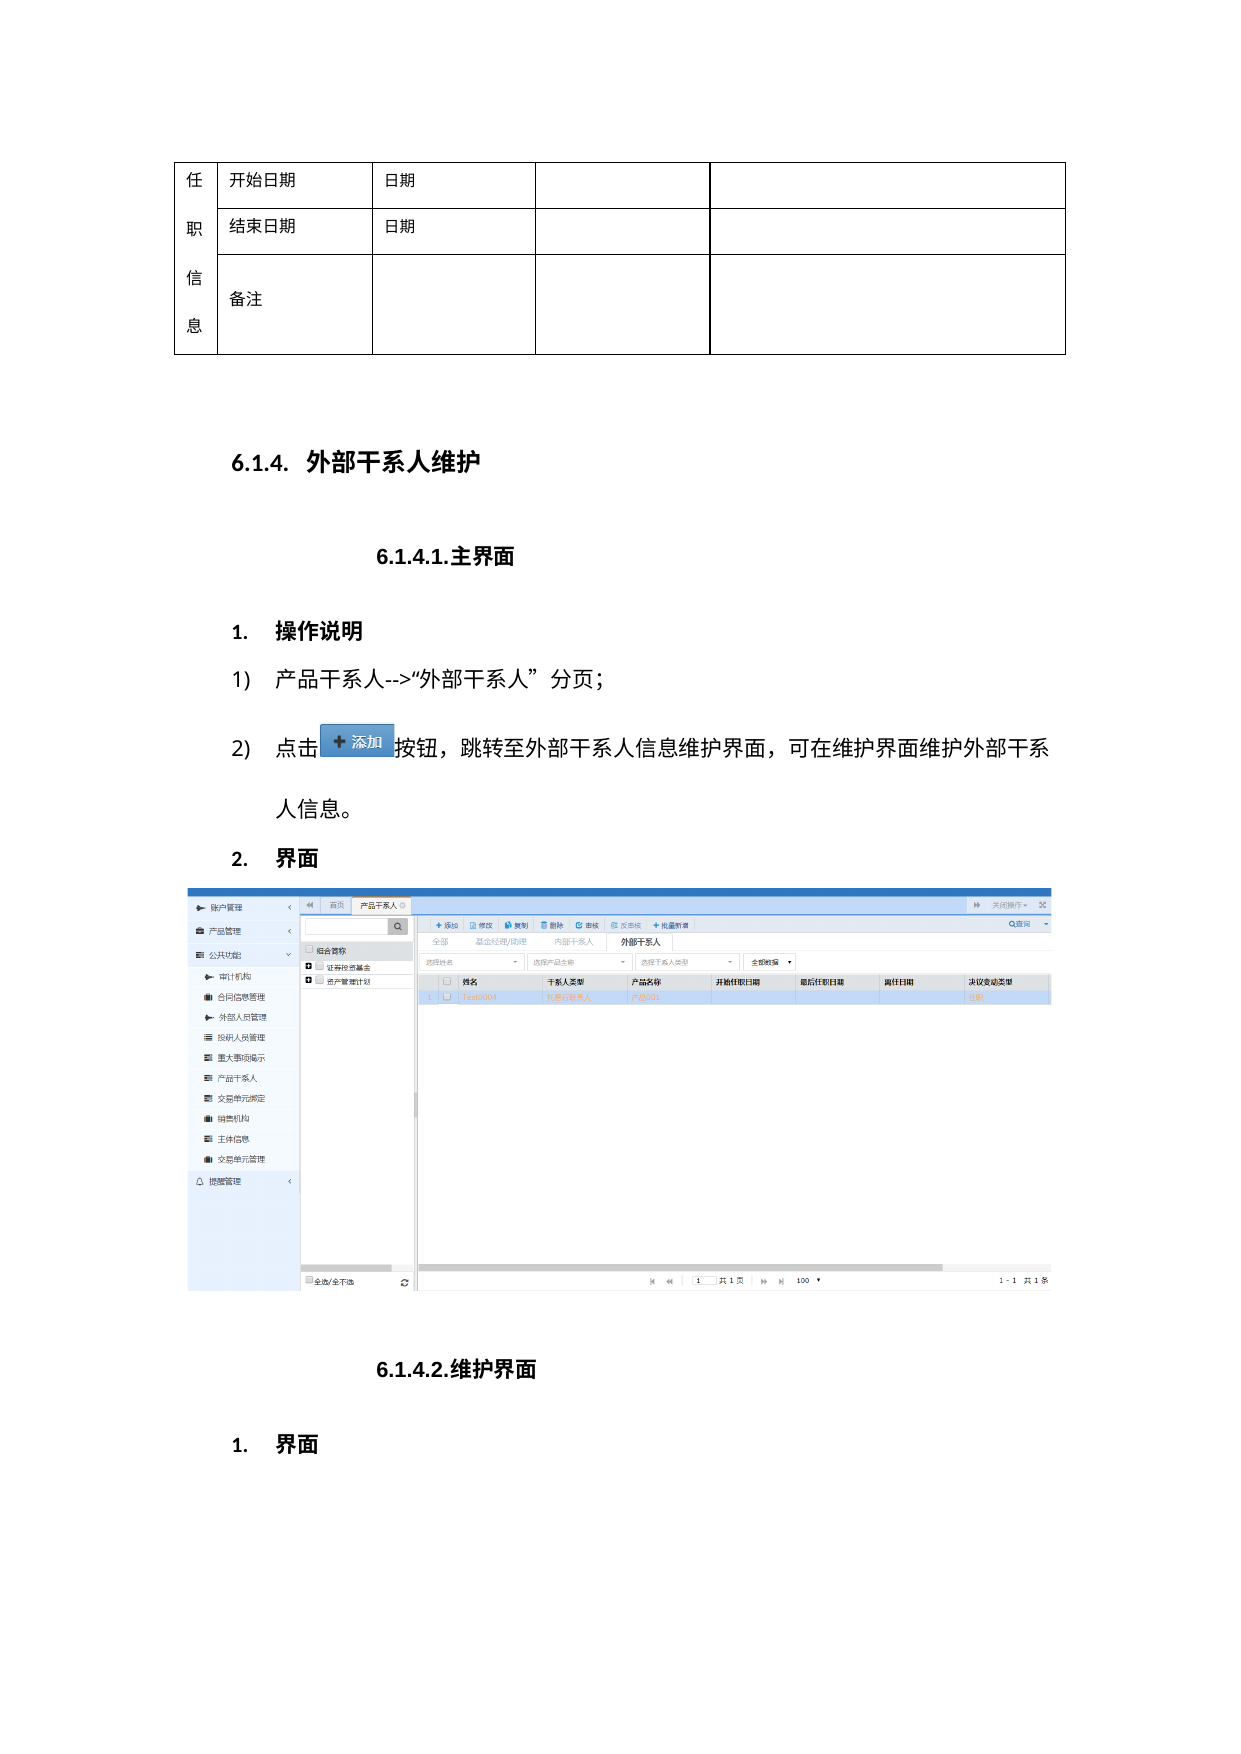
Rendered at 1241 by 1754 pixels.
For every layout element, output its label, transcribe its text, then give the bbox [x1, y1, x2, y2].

list 操作说明 [231, 614, 1053, 646]
table_cell [711, 209, 1065, 254]
table_cell 任职信息 [175, 163, 217, 354]
table_cell [536, 255, 709, 354]
table_cell [536, 209, 709, 254]
table_cell 结束日期 [218, 209, 372, 254]
table_cell [711, 163, 1065, 208]
table_cell [711, 255, 1065, 354]
list 界面 [231, 1427, 1053, 1459]
table_cell 日期 [373, 163, 535, 208]
subtitle 主界面 [284, 538, 1053, 571]
table_cell 备注 [218, 255, 372, 354]
subtitle 外部干系人维护 [231, 428, 1053, 493]
table_cell [373, 255, 535, 354]
table_cell 日期 [373, 209, 535, 254]
list 产品干系人-->“外部干系人”分页； [231, 662, 1053, 695]
list 点击按钮，跳转至外部干系人信息维护界面，可在维护界面维护外部干系人信息。 [231, 711, 1053, 824]
picture [319, 722, 395, 757]
subtitle 维护界面 [284, 1351, 1053, 1384]
table_cell 开始日期 [218, 163, 372, 208]
list 界面 [231, 840, 1053, 873]
table_cell [536, 163, 709, 208]
picture [187, 888, 1052, 1291]
